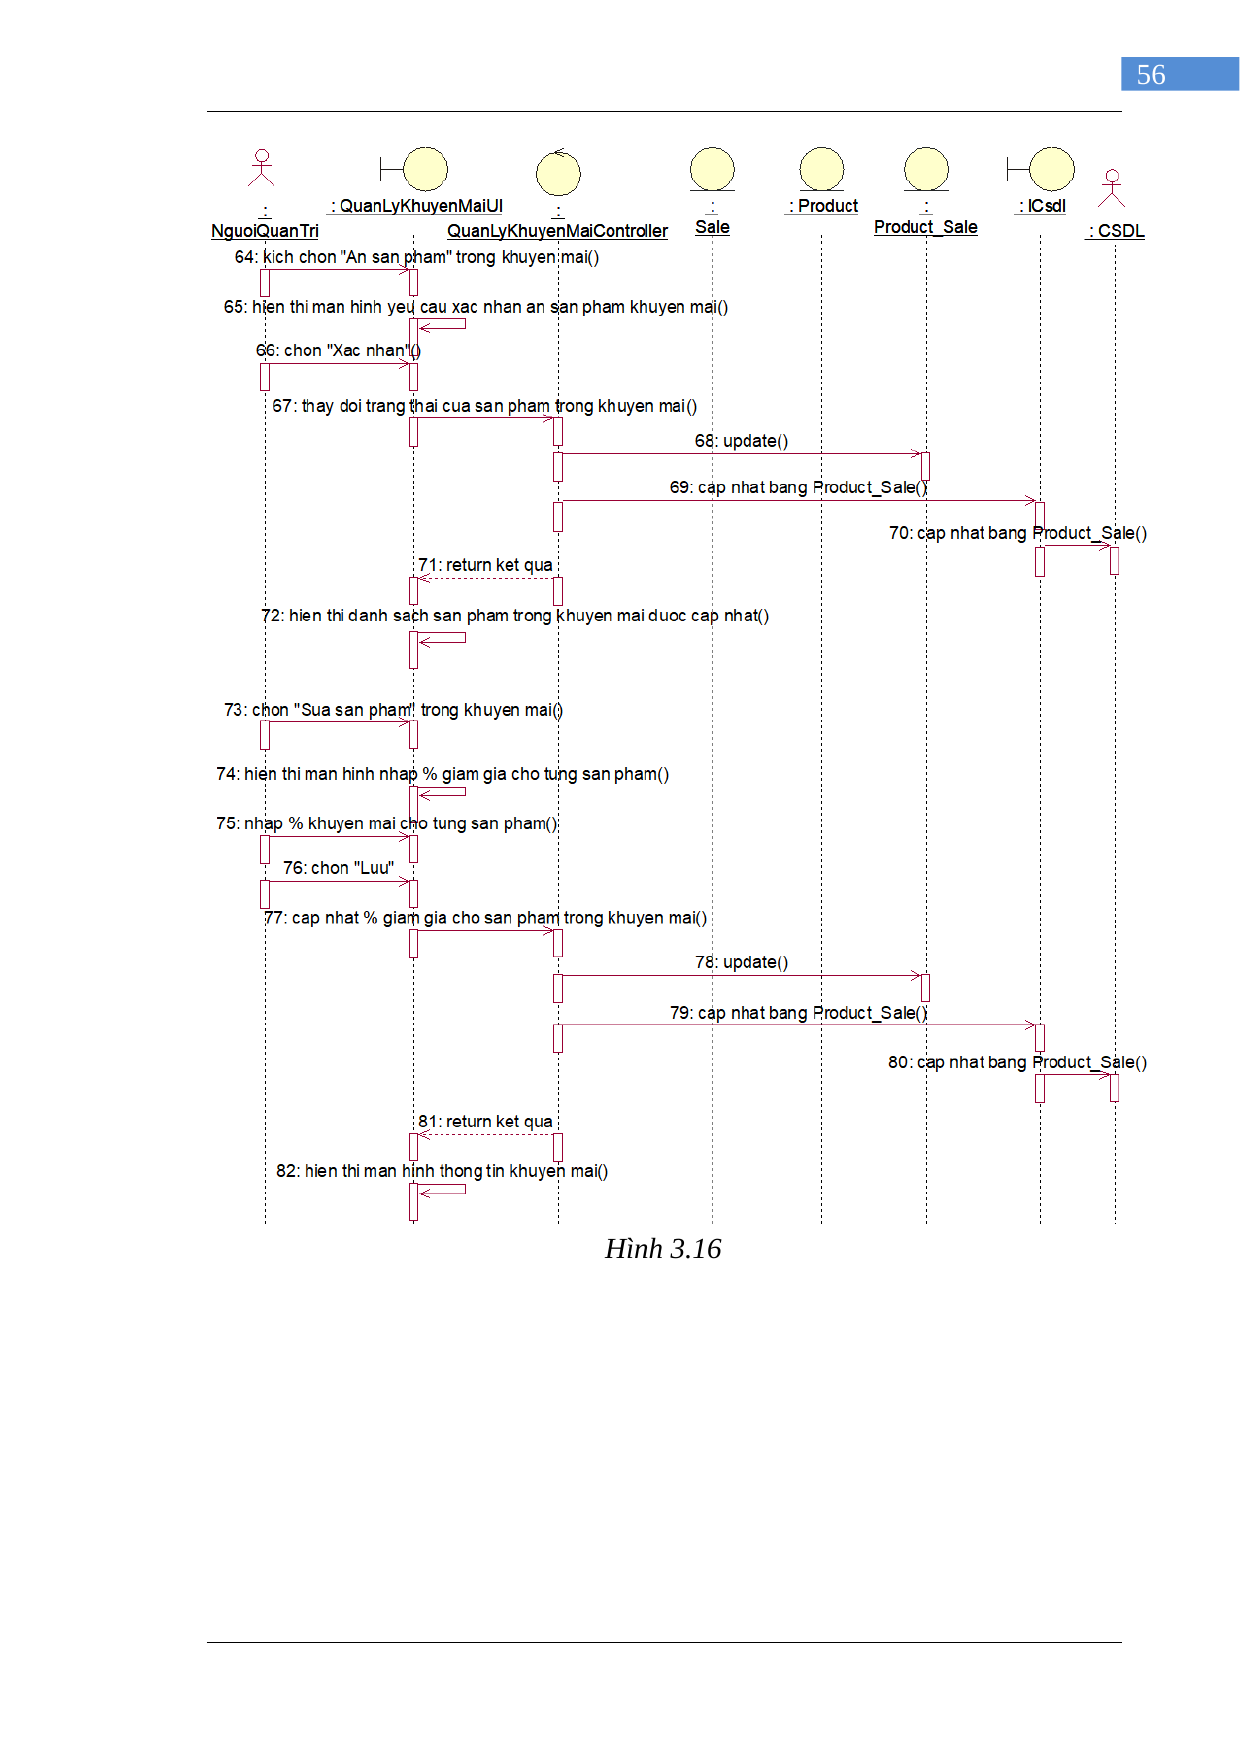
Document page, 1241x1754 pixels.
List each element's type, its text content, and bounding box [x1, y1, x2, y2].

text Hình 3.16 [207, 1232, 1122, 1265]
picture [206, 147, 1152, 1227]
